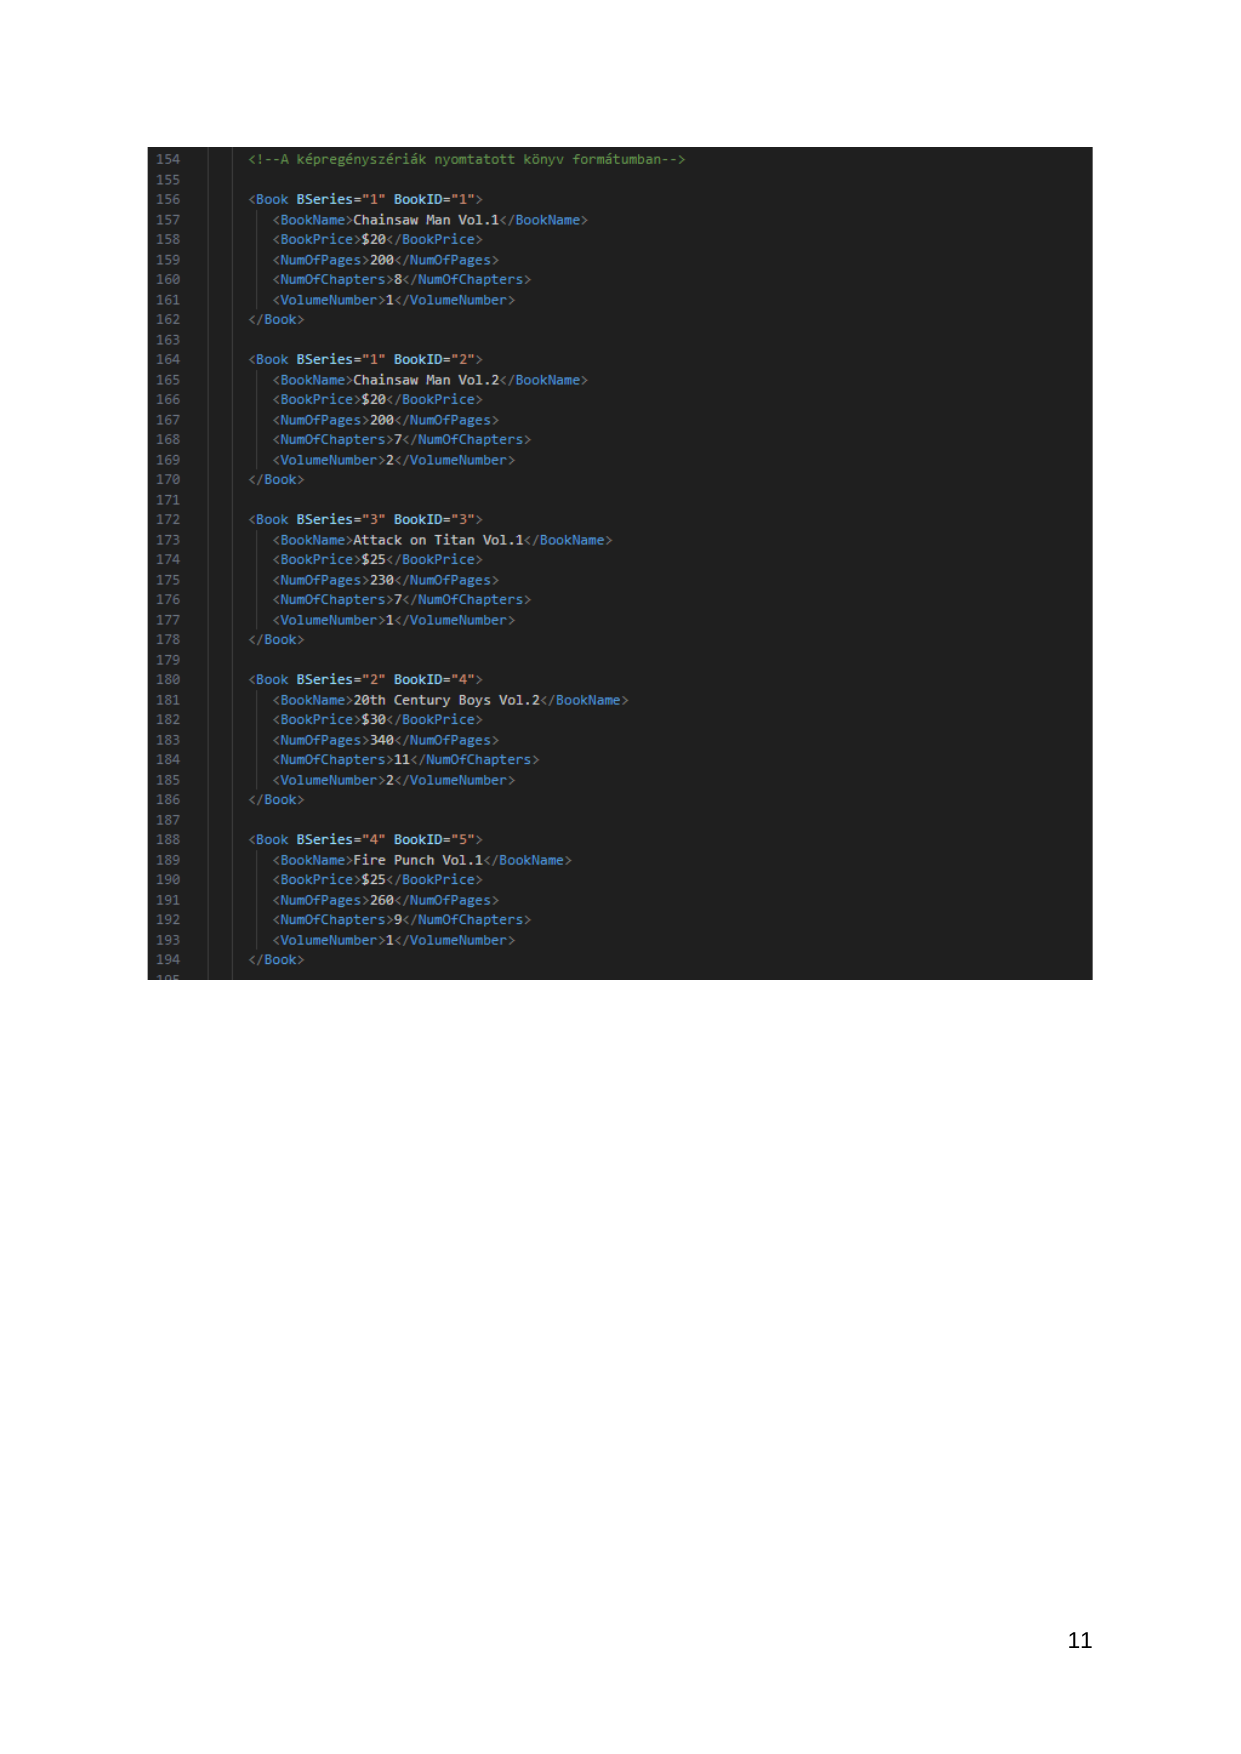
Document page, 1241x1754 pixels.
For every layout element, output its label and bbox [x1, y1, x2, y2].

picture [147, 147, 1093, 980]
